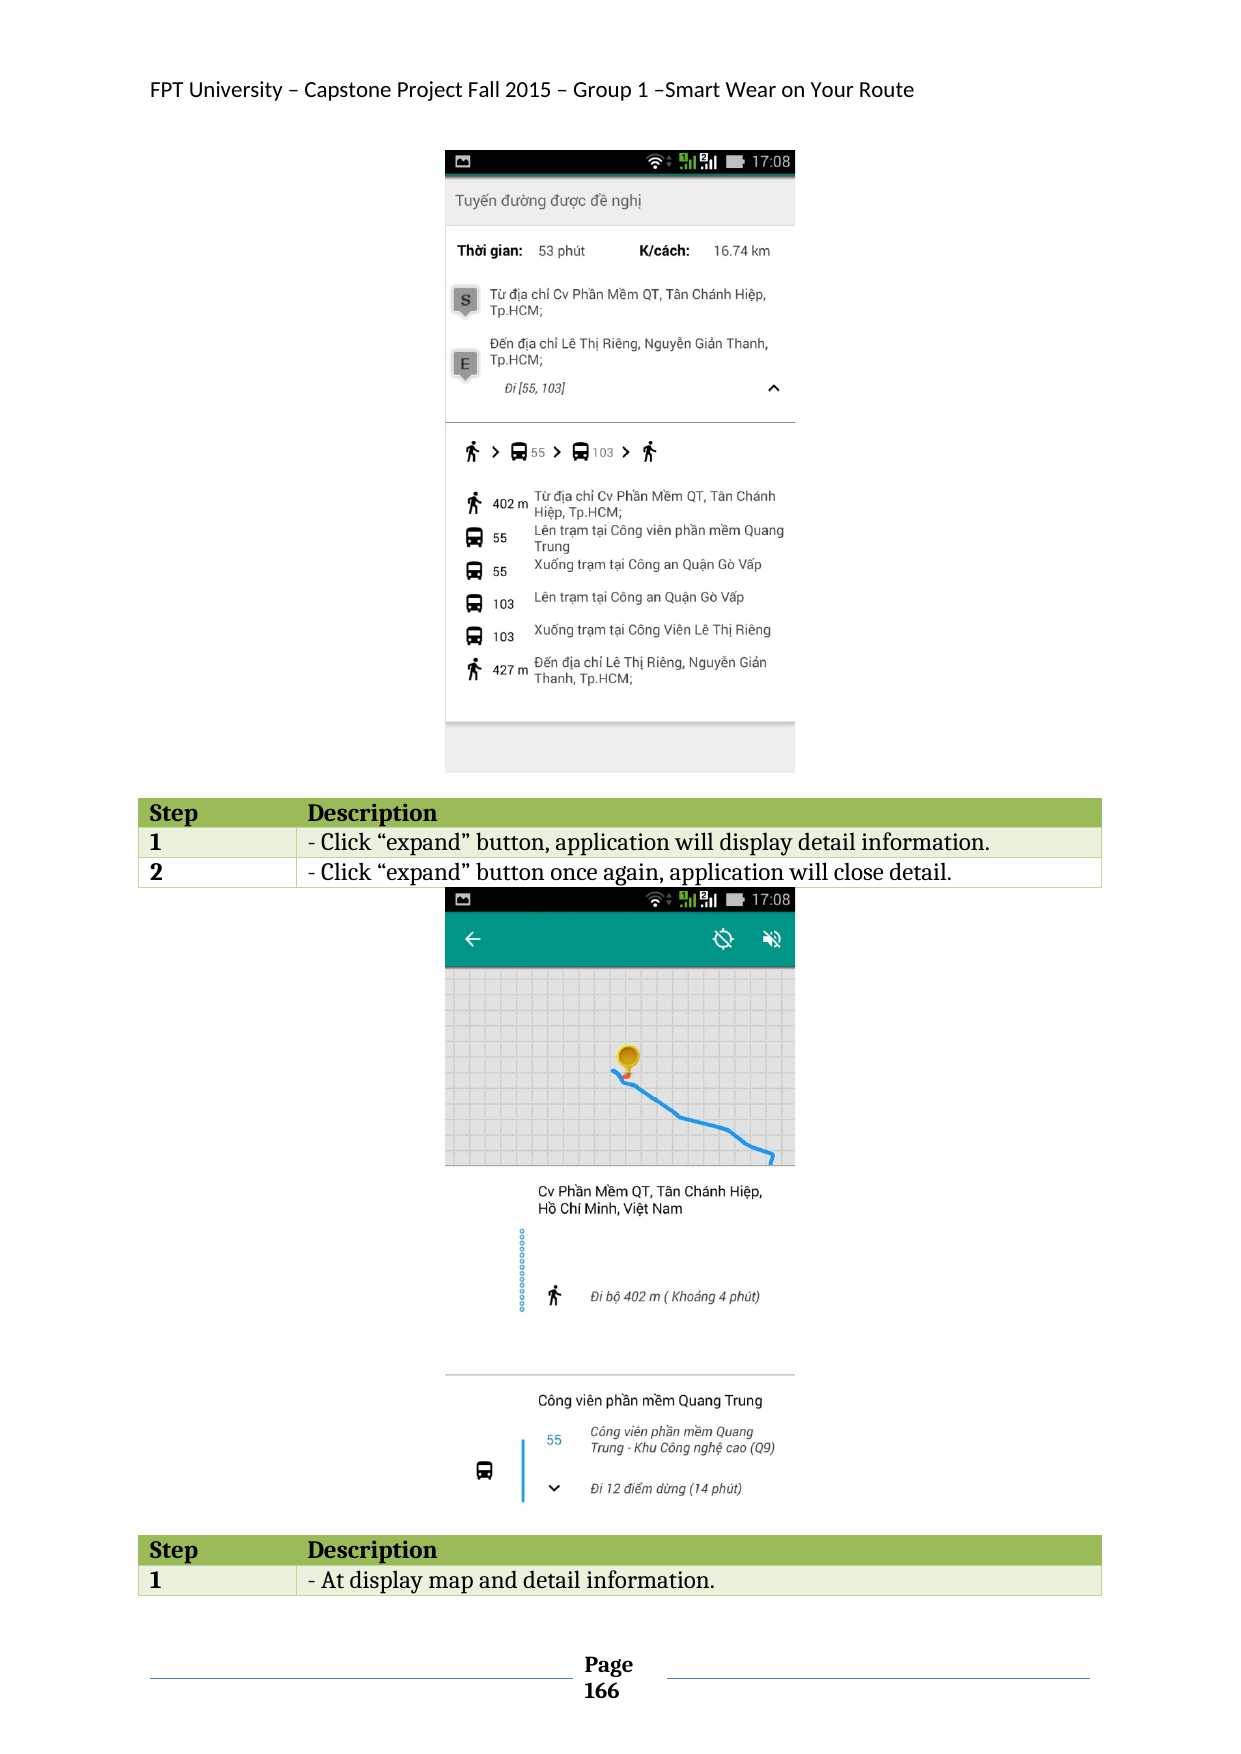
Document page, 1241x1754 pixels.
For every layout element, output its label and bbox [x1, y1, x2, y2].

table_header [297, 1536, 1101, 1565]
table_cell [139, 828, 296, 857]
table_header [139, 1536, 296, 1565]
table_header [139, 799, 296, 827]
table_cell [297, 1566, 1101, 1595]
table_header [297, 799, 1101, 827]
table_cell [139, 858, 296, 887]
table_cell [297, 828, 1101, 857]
picture [445, 150, 796, 773]
picture [445, 887, 796, 1511]
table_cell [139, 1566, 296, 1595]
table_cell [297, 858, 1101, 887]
